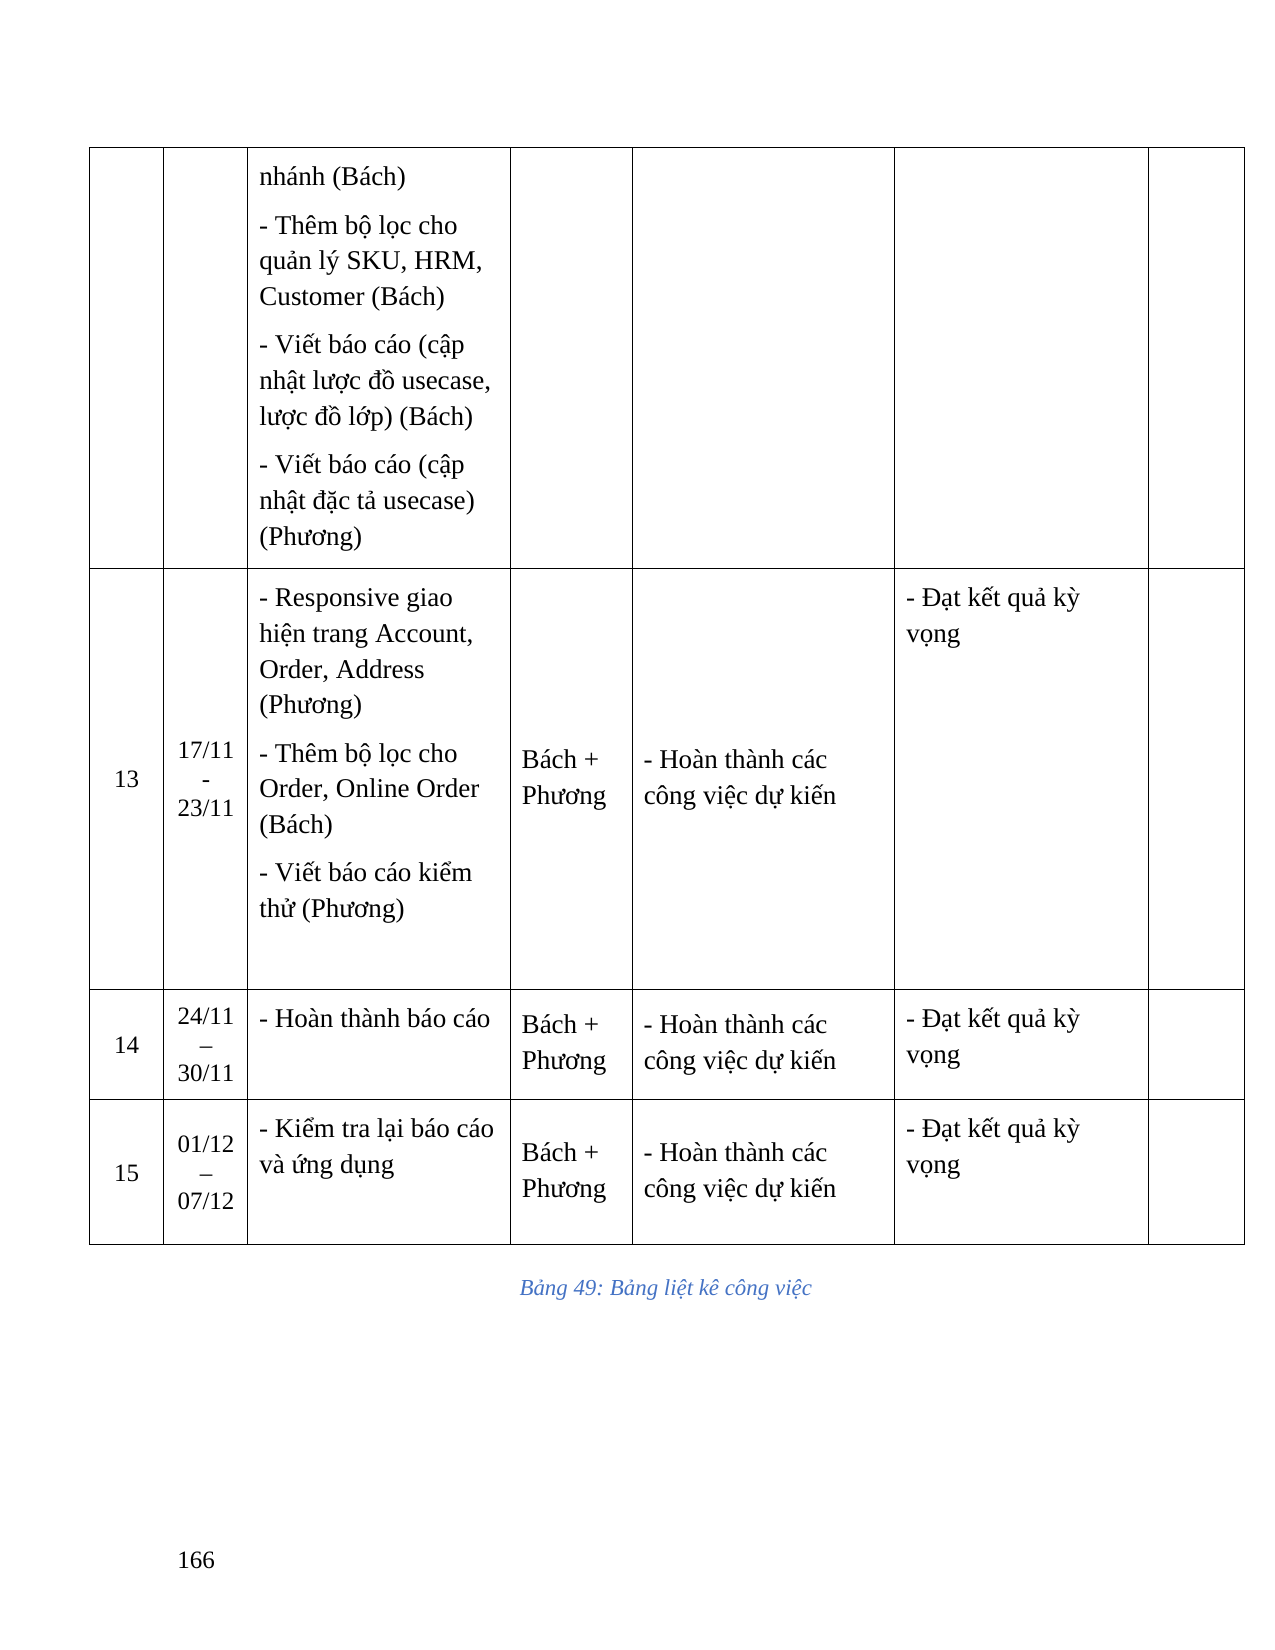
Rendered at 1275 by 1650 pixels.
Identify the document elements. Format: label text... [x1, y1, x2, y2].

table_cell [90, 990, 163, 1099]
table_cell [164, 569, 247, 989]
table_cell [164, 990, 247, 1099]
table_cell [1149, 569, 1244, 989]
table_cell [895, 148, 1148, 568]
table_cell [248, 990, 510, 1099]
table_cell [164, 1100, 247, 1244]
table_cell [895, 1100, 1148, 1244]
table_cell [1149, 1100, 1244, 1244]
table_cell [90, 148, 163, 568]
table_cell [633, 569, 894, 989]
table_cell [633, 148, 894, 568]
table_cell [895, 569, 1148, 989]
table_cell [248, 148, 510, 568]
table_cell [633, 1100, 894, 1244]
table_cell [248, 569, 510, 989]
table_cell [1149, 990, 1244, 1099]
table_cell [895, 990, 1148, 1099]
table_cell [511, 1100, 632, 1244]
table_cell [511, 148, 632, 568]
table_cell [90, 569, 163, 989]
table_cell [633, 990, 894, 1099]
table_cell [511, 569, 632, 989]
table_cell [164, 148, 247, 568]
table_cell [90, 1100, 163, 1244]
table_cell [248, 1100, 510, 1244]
text Bảng 49: Bảng liệt kê công việc [177, 1274, 1156, 1301]
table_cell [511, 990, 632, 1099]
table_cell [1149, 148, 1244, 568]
